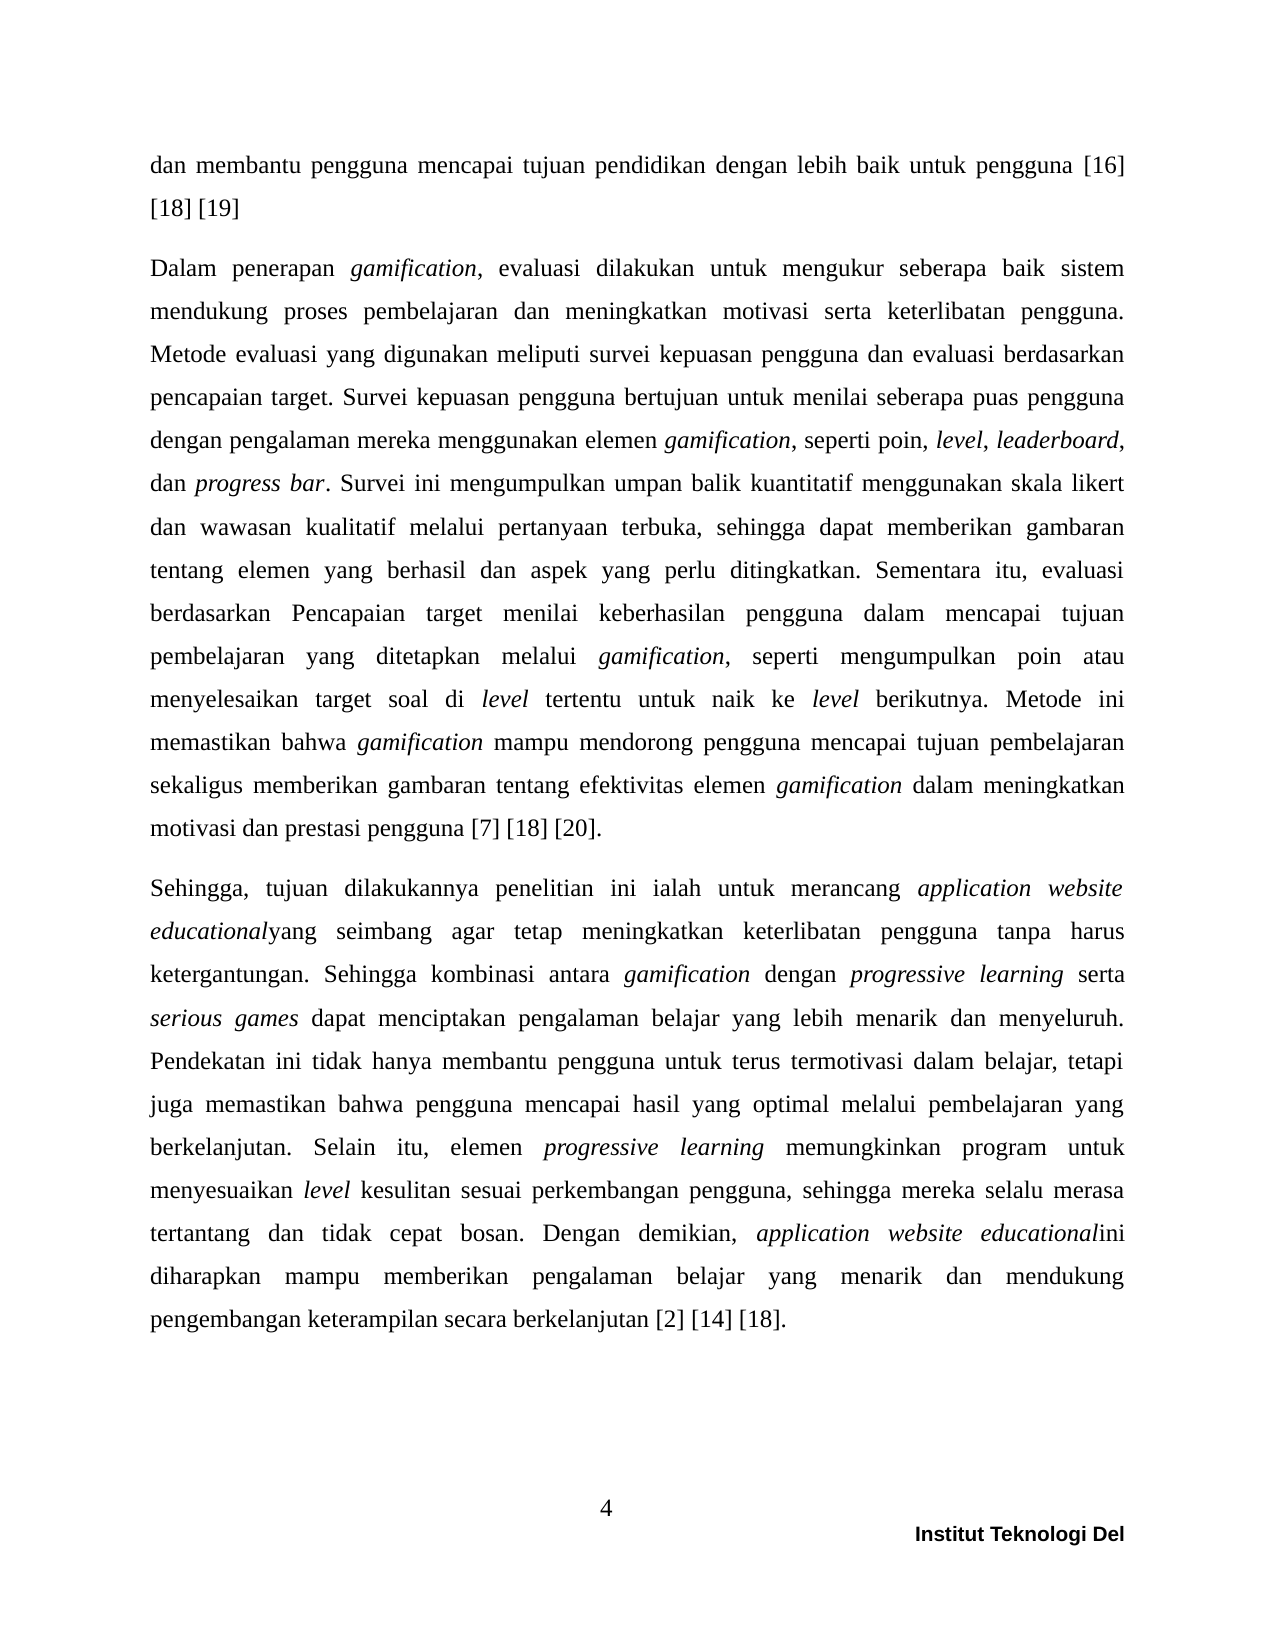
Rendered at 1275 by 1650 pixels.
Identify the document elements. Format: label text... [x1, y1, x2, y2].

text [150, 150, 1125, 222]
text Sehingga, tujuan dilakukannya penelitian ini ialah untuk merancang application website educationalyang seimbang agar tetap meningkatkan keterlibatan pengguna tanpa harus ketergantungan. Sehingga kombinasi antara gamification dengan progressive learning serta serious games dapat menciptakan pengalaman belajar yang lebih menarik dan menyeluruh. Pendekatan ini tidak hanya membantu pengguna untuk terus termotivasi dalam belajar, tetapi juga memastikan bahwa pengguna mencapai hasil yang optimal melalui pembelajaran yang berkelanjutan. Selain itu, elemen progressive learning memungkinkan program untuk menyesuaikan level kesulitan sesuai perkembangan pengguna, sehingga mereka selalu merasa tertantang dan tidak cepat bosan. Dengan demikian, application website educationalini diharapkan mampu memberikan pengalaman belajar yang menarik dan mendukung pengembangan keterampilan secara berkelanjutan [2] [14] [18]. [150, 873, 1125, 1333]
text Dalam penerapan gamification, evaluasi dilakukan untuk mengukur seberapa baik sistem mendukung proses pembelajaran dan meningkatkan motivasi serta keterlibatan pengguna. Metode evaluasi yang digunakan meliputi survei kepuasan pengguna dan evaluasi berdasarkan pencapaian target. Survei kepuasan pengguna bertujuan untuk menilai seberapa puas pengguna dengan pengalaman mereka menggunakan elemen gamification, seperti poin, level, leaderboard, dan progress bar. Survei ini mengumpulkan umpan balik kuantitatif menggunakan skala likert dan wawasan kualitatif melalui pertanyaan terbuka, sehingga dapat memberikan gambaran tentang elemen yang berhasil dan aspek yang perlu ditingkatkan. Sementara itu, evaluasi berdasarkan Pencapaian target menilai keberhasilan pengguna dalam mencapai tujuan pembelajaran yang ditetapkan melalui gamification, seperti mengumpulkan poin atau menyelesaikan target soal di level tertentu untuk naik ke level berikutnya. Metode ini memastikan bahwa gamification mampu mendorong pengguna mencapai tujuan pembelajaran sekaligus memberikan gambaran tentang efektivitas elemen gamification dalam meningkatkan motivasi dan prestasi pengguna [7] [18] [20]. [150, 253, 1125, 842]
